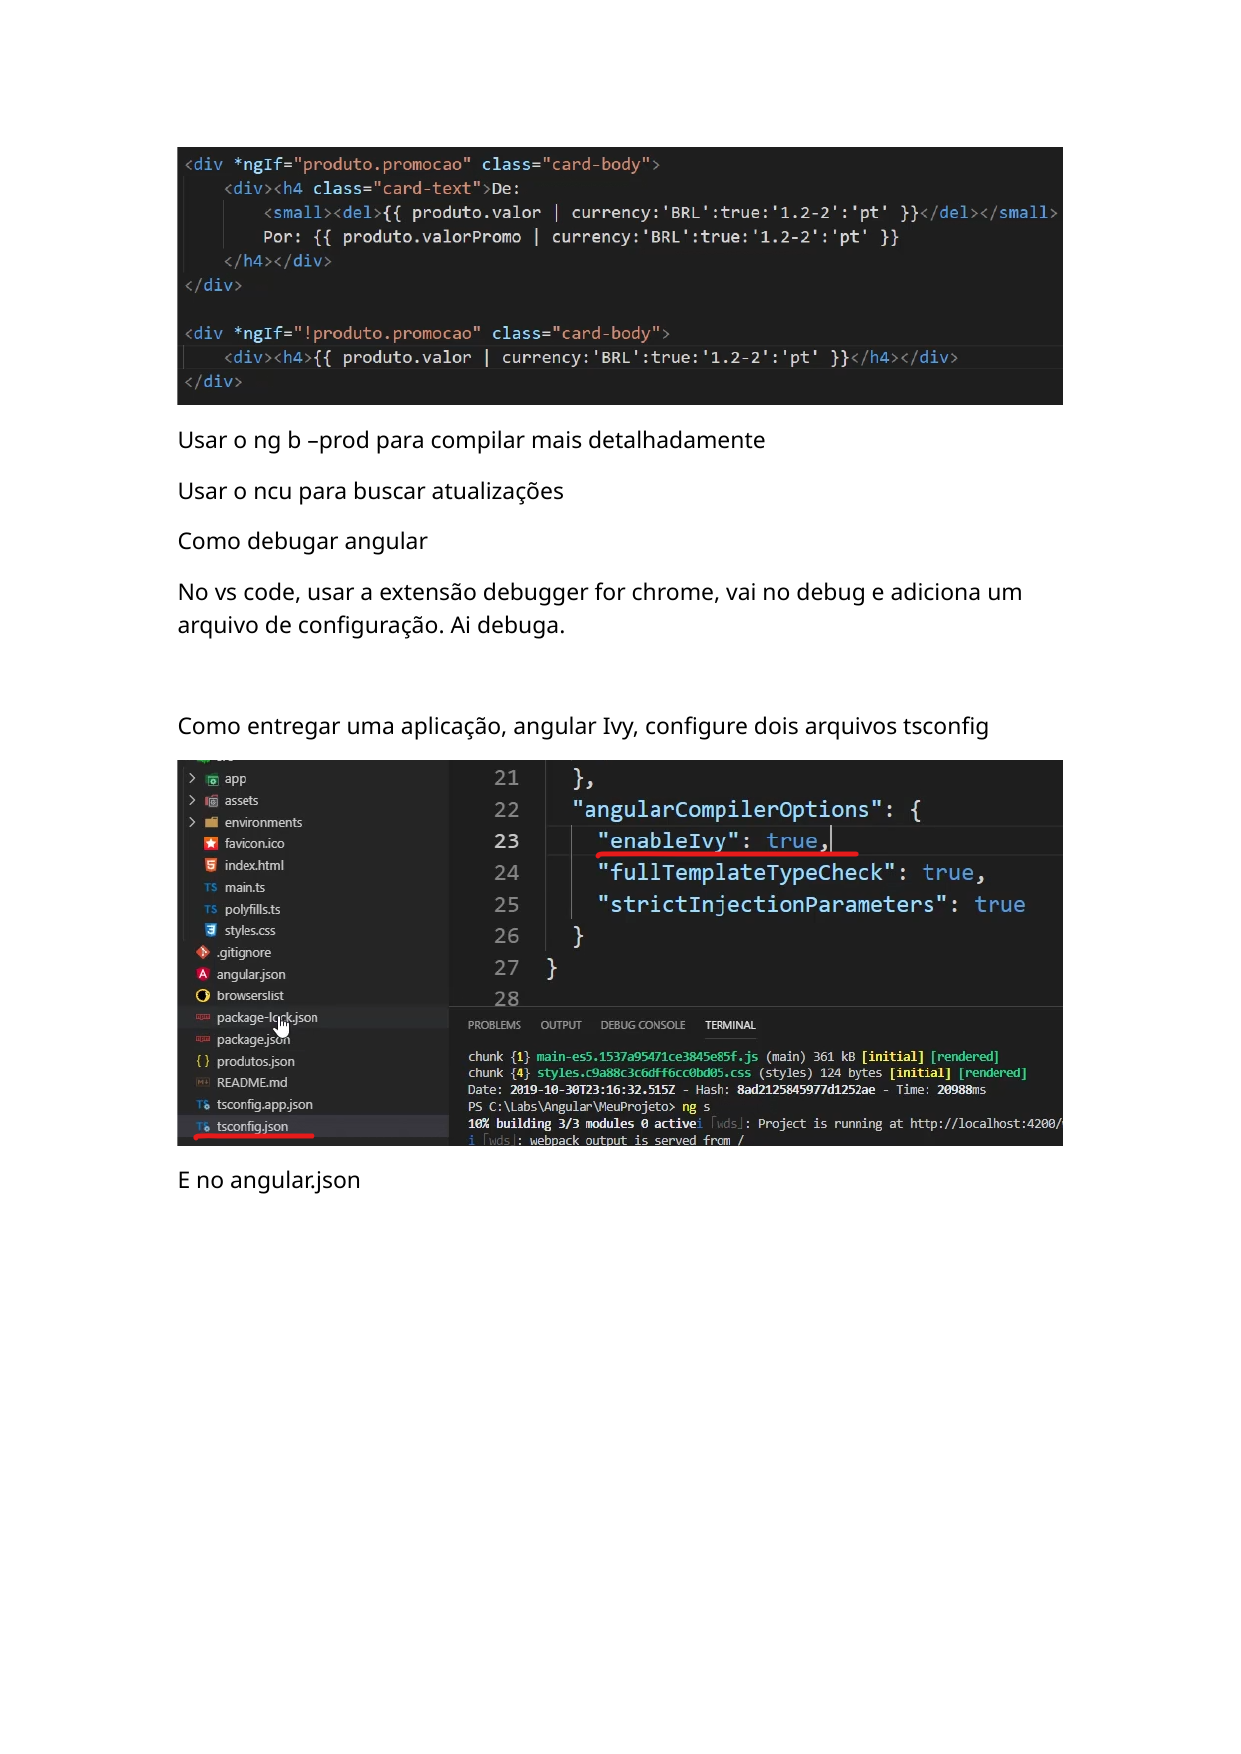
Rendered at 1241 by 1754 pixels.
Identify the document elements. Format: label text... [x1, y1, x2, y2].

picture [177, 760, 1063, 1146]
text No vs code, usar a extensão debugger for chrome, vai no debug e adiciona um arquivo de configuração. Ai debuga. [177, 575, 1063, 640]
text Como entregar uma aplicação, angular Ivy, configure dois arquivos tsconfig [177, 710, 1063, 741]
picture [177, 147, 1063, 405]
text Usar o ncu para buscar atualizações [177, 474, 1063, 506]
text E no angular.json [177, 1164, 1063, 1196]
text Usar o ng b –prod para compilar mais detalhadamente [177, 424, 1063, 455]
text Como debugar angular [177, 525, 1063, 556]
